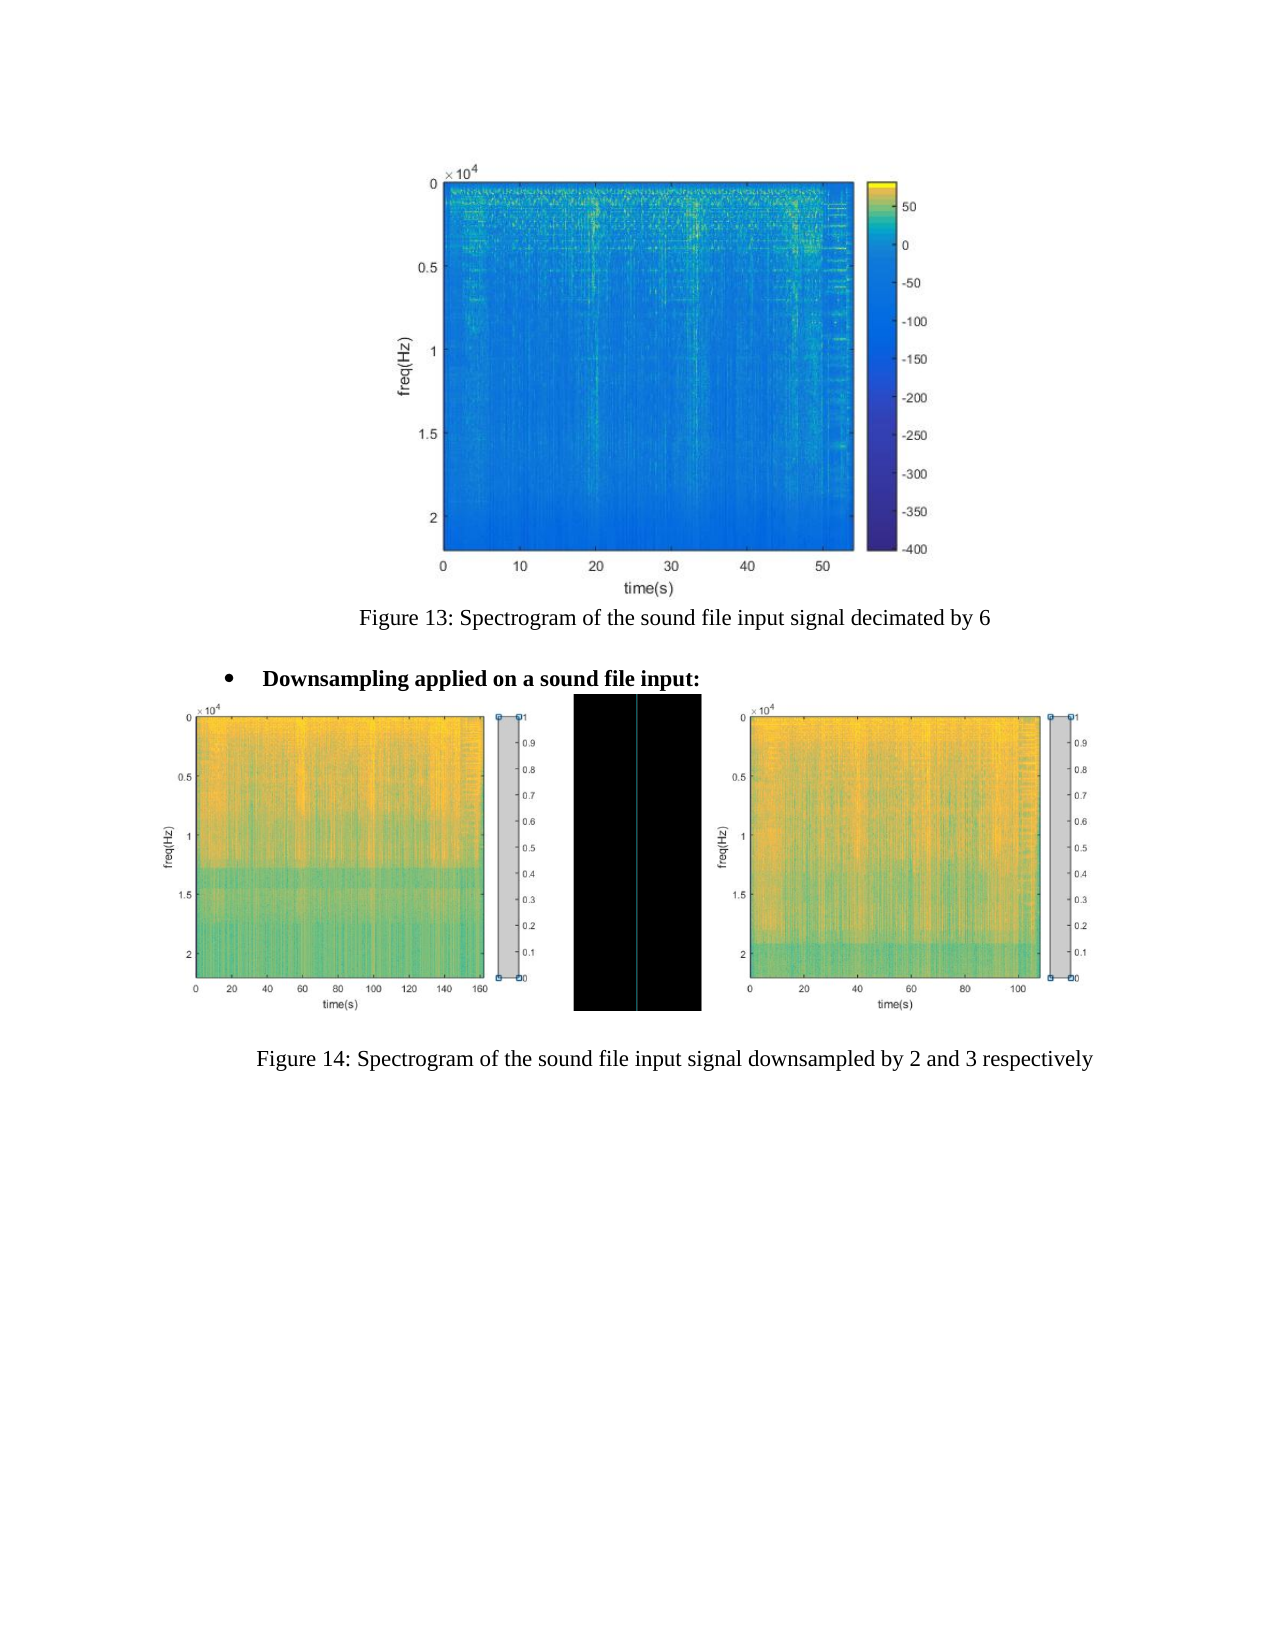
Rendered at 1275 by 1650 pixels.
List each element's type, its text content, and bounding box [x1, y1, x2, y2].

list Figure 14: Spectrogram of the sound file input signal downsampled by 2 and 3 respectively [225, 1045, 1125, 1071]
picture [150, 694, 1125, 1011]
picture [375, 150, 976, 600]
list Downsampling applied on a sound file input: [225, 664, 1125, 691]
list Figure 13: Spectrogram of the sound file input signal decimated by 6 [225, 604, 1125, 631]
